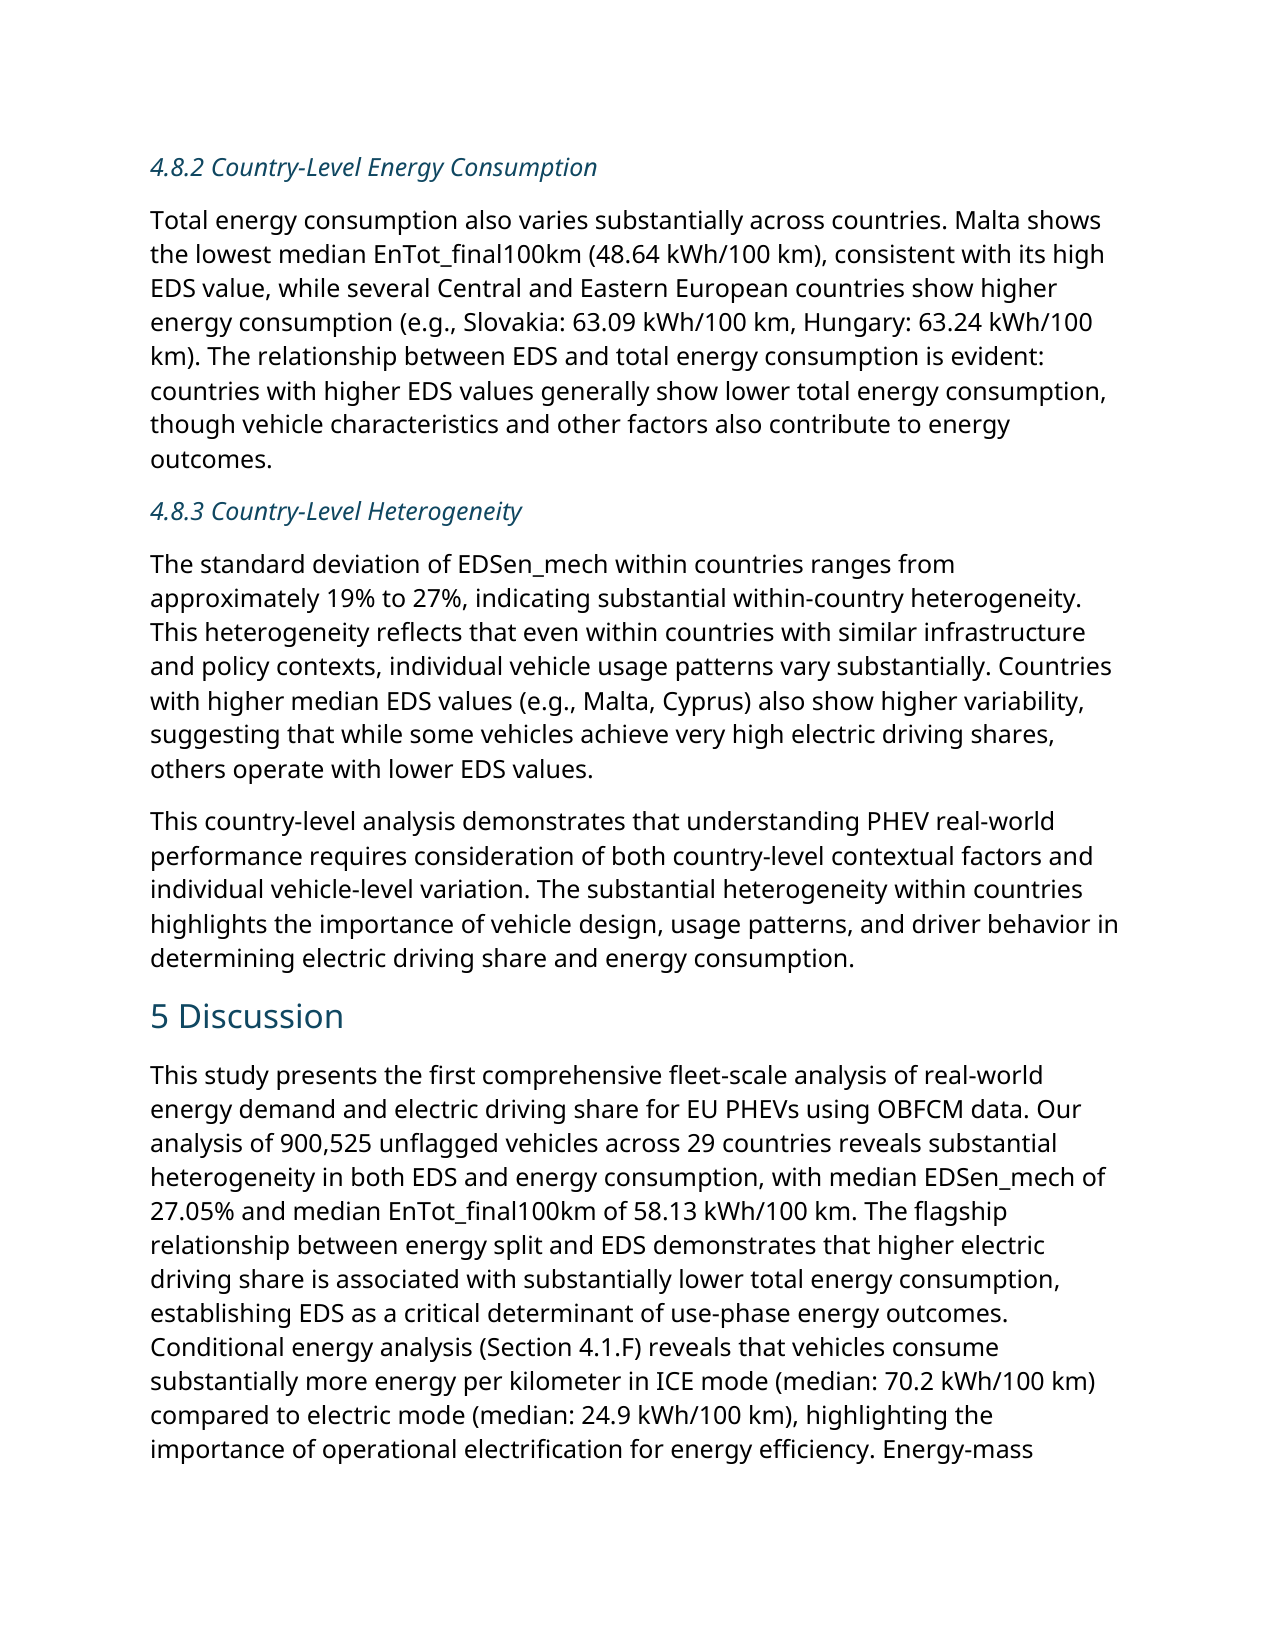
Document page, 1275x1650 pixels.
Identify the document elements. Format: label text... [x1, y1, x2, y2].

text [150, 1057, 1125, 1466]
text This country-level analysis demonstrates that understanding PHEV real-world performance requires consideration of both country-level contextual factors and individual vehicle-level variation. The substantial heterogeneity within countries highlights the importance of vehicle design, usage patterns, and driver behavior in determining electric driving share and energy consumption. [150, 804, 1125, 974]
text The standard deviation of EDSen_mech within countries ranges from approximately 19% to 27%, indicating substantial within-country heterogeneity. This heterogeneity reflects that even within countries with similar infrastructure and policy contexts, individual vehicle usage patterns vary substantially. Countries with higher median EDS values (e.g., Malta, Cyprus) also show higher variability, suggesting that while some vehicles achieve very high electric driving shares, others operate with lower EDS values. [150, 547, 1125, 785]
subtitle 4.8.2 Country-Level Energy Consumption [150, 150, 1125, 184]
subtitle 4.8.3 Country-Level Heterogeneity [150, 494, 1125, 528]
text Total energy consumption also varies substantially across countries. Malta shows the lowest median EnTot_final100km (48.64 kWh/100 km), consistent with its high EDS value, while several Central and Eastern European countries show higher energy consumption (e.g., Slovakia: 63.09 kWh/100 km, Hungary: 63.24 kWh/100 km). The relationship between EDS and total energy consumption is evident: countries with higher EDS values generally show lower total energy consumption, though vehicle characteristics and other factors also contribute to energy outcomes. [150, 203, 1125, 475]
subtitle 5 Discussion [150, 993, 1125, 1038]
